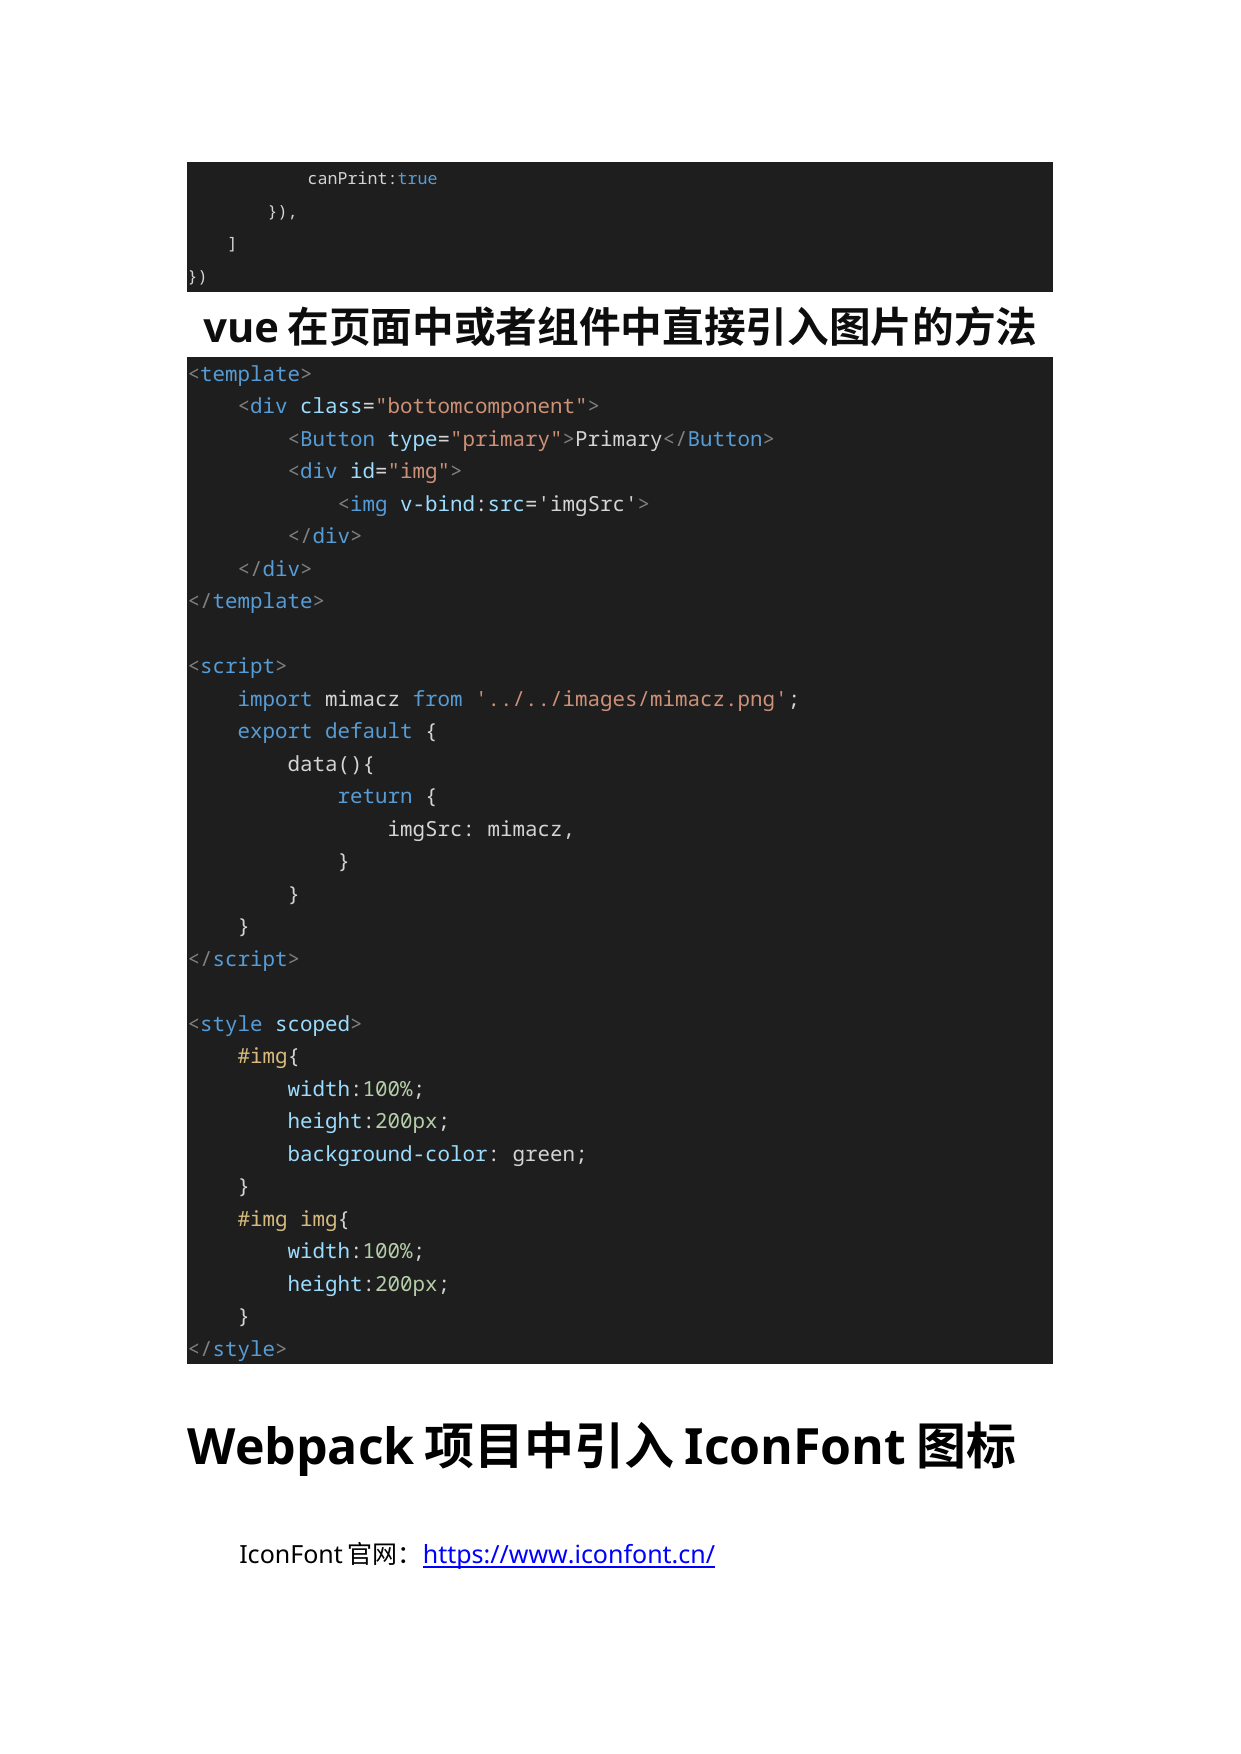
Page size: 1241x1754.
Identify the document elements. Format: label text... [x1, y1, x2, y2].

text <script> [187, 649, 1053, 682]
text background-color: green; [187, 1137, 1053, 1169]
text <template> [187, 357, 1053, 389]
text } [187, 909, 1053, 942]
text width:100%; [187, 1072, 1053, 1104]
text canPrint:true [187, 162, 1053, 194]
text <div class="bottomcomponent"> [187, 389, 1053, 422]
text }), [187, 194, 1053, 227]
text }) [187, 259, 1053, 292]
text height:200px; [187, 1267, 1053, 1299]
text <Button type="primary">Primary</Button> [187, 422, 1053, 454]
text } [187, 844, 1053, 877]
text export default { [187, 714, 1053, 747]
text imgSrc: mimacz, [187, 812, 1053, 844]
text vue在页面中或者组件中直接引入图片的方法 [187, 292, 1053, 357]
text </div> [187, 519, 1053, 552]
text } [187, 1169, 1053, 1202]
text } [187, 1299, 1053, 1332]
text IconFont官网：https://www.iconfont.cn/ [187, 1520, 1053, 1585]
text data(){ [187, 747, 1053, 779]
text </template> [187, 584, 1053, 617]
subtitle Webpack项目中引入IconFont图标 [187, 1394, 1053, 1491]
text ] [187, 227, 1053, 259]
text </style> [187, 1332, 1053, 1364]
text #img img{ [187, 1202, 1053, 1234]
text return { [187, 779, 1053, 812]
text #img{ [187, 1039, 1053, 1072]
text import mimacz from '../../images/mimacz.png'; [187, 682, 1053, 714]
text </script> [187, 942, 1053, 974]
text width:100%; [187, 1234, 1053, 1267]
text } [187, 877, 1053, 909]
text <img v-bind:src='imgSrc'> [187, 487, 1053, 519]
text </div> [187, 552, 1053, 584]
text <div id="img"> [187, 454, 1053, 487]
text height:200px; [187, 1104, 1053, 1137]
text <style scoped> [187, 1007, 1053, 1039]
